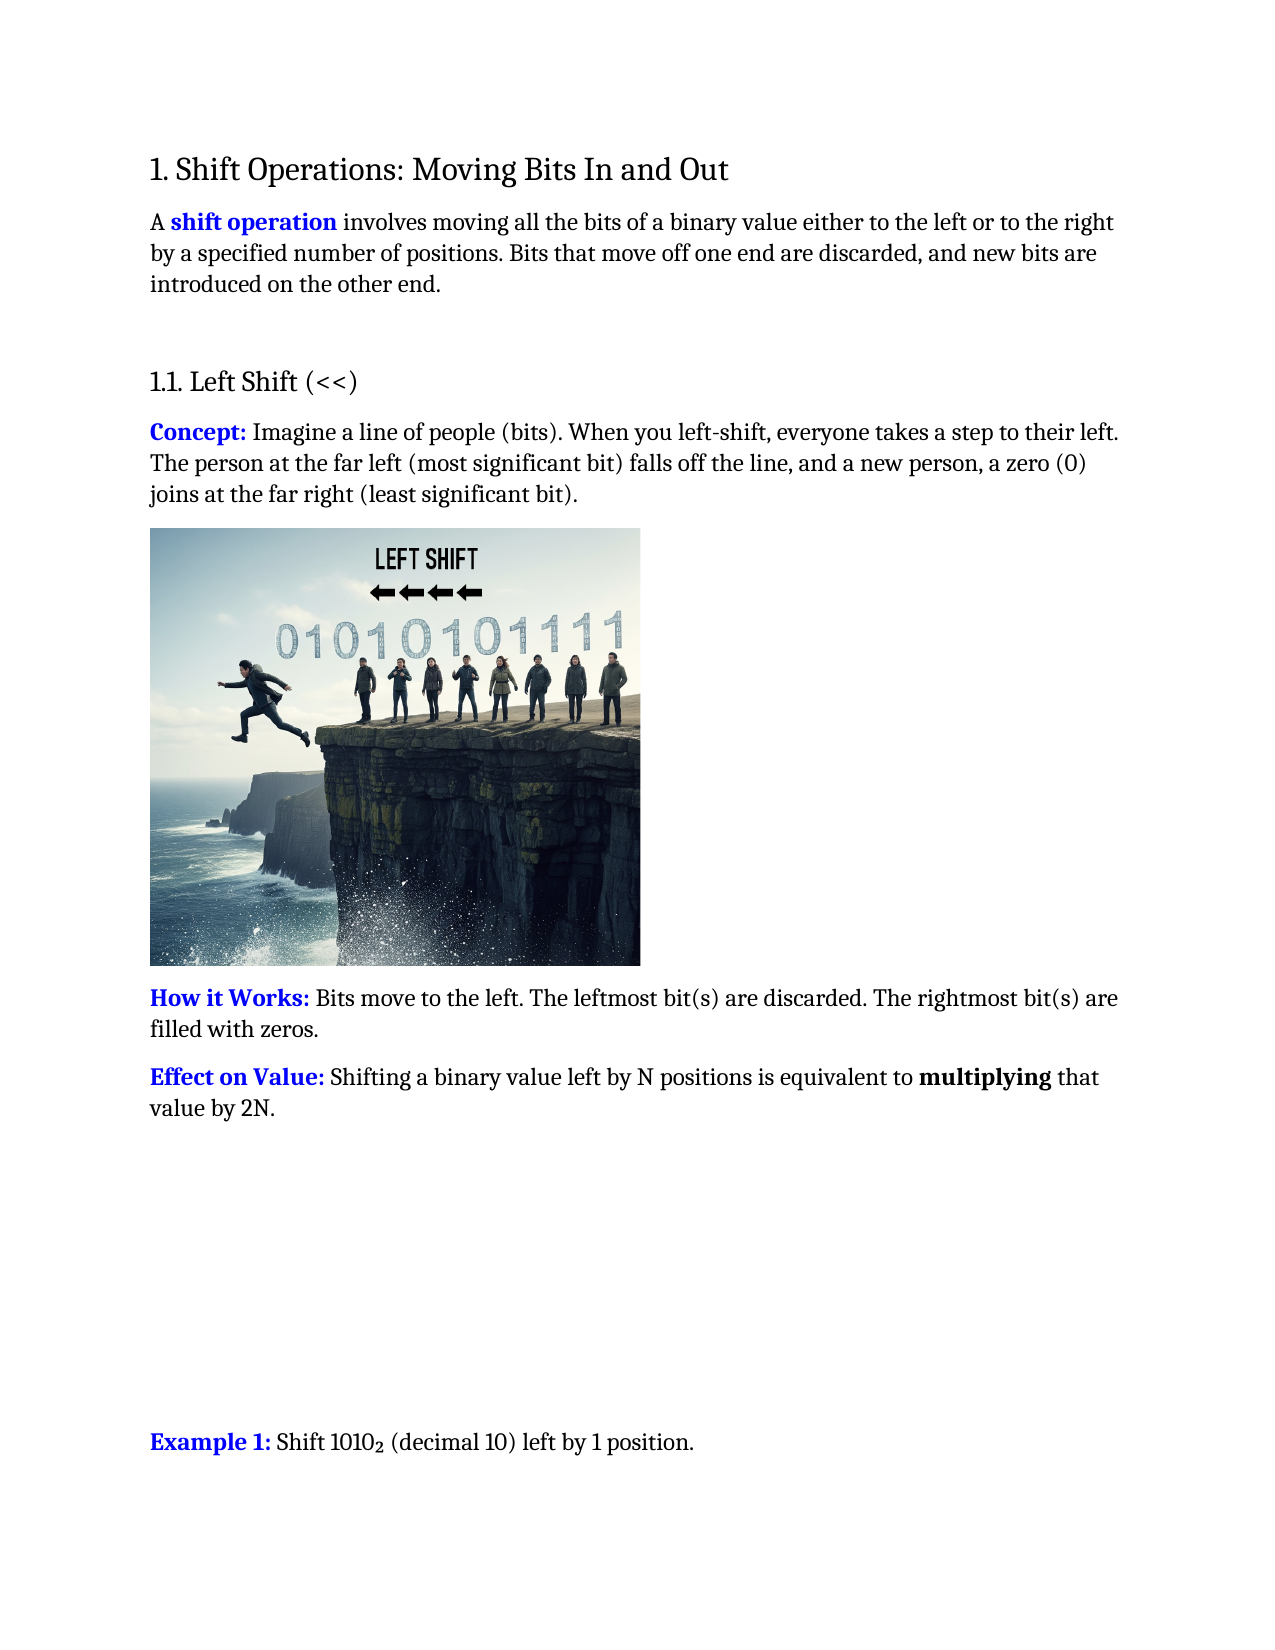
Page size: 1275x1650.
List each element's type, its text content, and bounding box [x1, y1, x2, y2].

text How it Works: Bits move to the left. The leftmost bit(s) are discarded. The rightmost bit(s) are filled with zeros. [150, 984, 1125, 1044]
picture [150, 528, 641, 966]
text A shift operation involves moving all the bits of a binary value either to the left or to the right by a specified number of positions. Bits that move off one end are discarded, and new bits are introduced on the other end. [150, 208, 1125, 299]
text Concept: Imagine a line of people (bits). When you left-shift, everyone takes a step to their left. The person at the far left (most significant bit) falls off the line, and a new person, a zero (0) joins at the far right (least significant bit). [150, 418, 1125, 509]
text Example 1: Shift 1010₂ (decimal 10) left by 1 position. [150, 1428, 1125, 1457]
text Effect on Value: Shifting a binary value left by N positions is equivalent to multiplying that value by 2N. [150, 1063, 1125, 1123]
text 1. Shift Operations: Moving Bits In and Out [150, 150, 1125, 188]
text 1.1. Left Shift (<<) [150, 366, 1125, 399]
